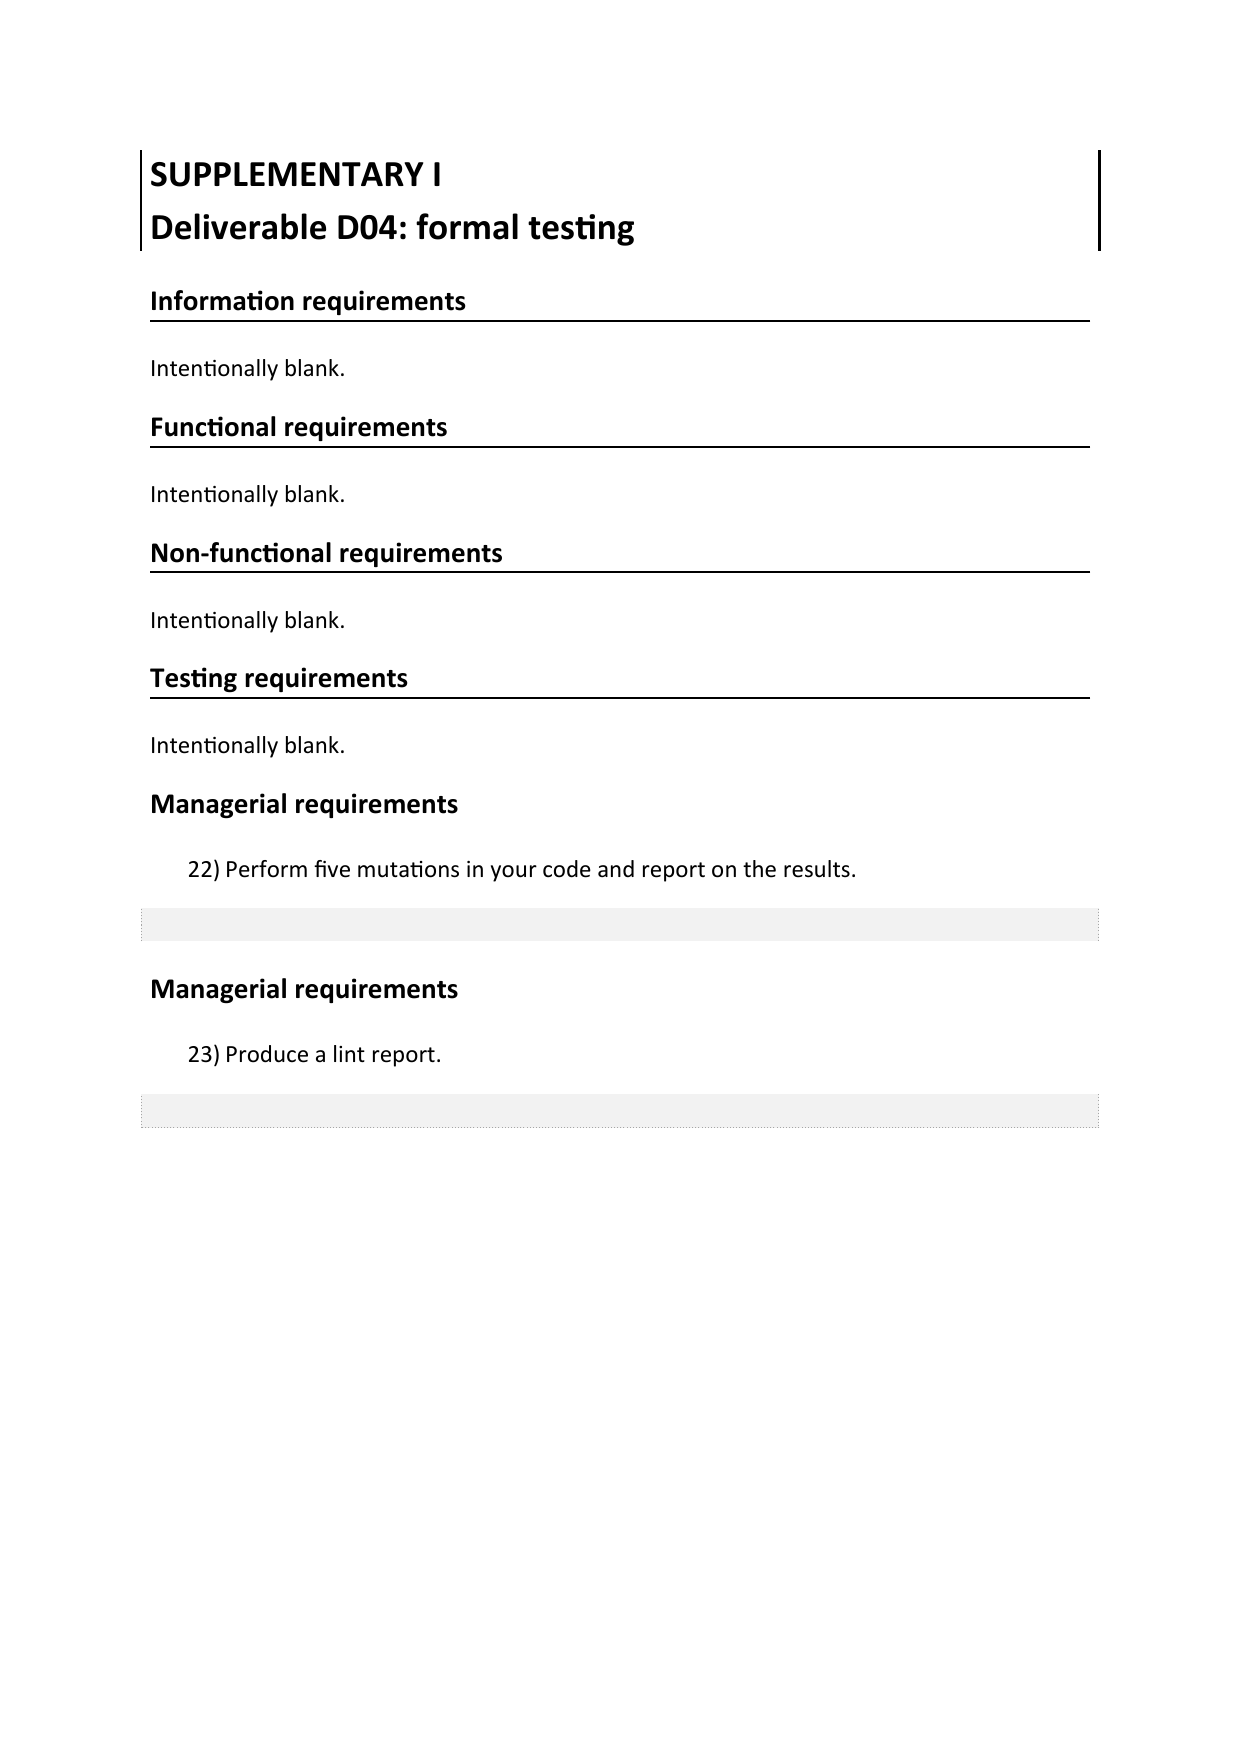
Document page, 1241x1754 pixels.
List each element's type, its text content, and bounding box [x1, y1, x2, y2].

text Testing requirements [150, 659, 1090, 697]
text SUPPLEMENTARY I Deliverable D04: formal testing [142, 150, 1098, 251]
list Produce a lint report. [187, 1039, 1090, 1069]
text Managerial requirements [150, 785, 1090, 823]
text Intentionally blank. [150, 478, 1090, 509]
text Intentionally blank. [150, 729, 1090, 760]
list Perform five mutations in your code and report on the results. [187, 853, 1090, 883]
text Information requirements [150, 282, 1090, 320]
text Intentionally blank. [150, 604, 1090, 634]
text Managerial requirements [150, 971, 1090, 1008]
text Functional requirements [150, 408, 1090, 446]
text Non-functional requirements [150, 534, 1090, 571]
text Intentionally blank. [150, 353, 1090, 383]
